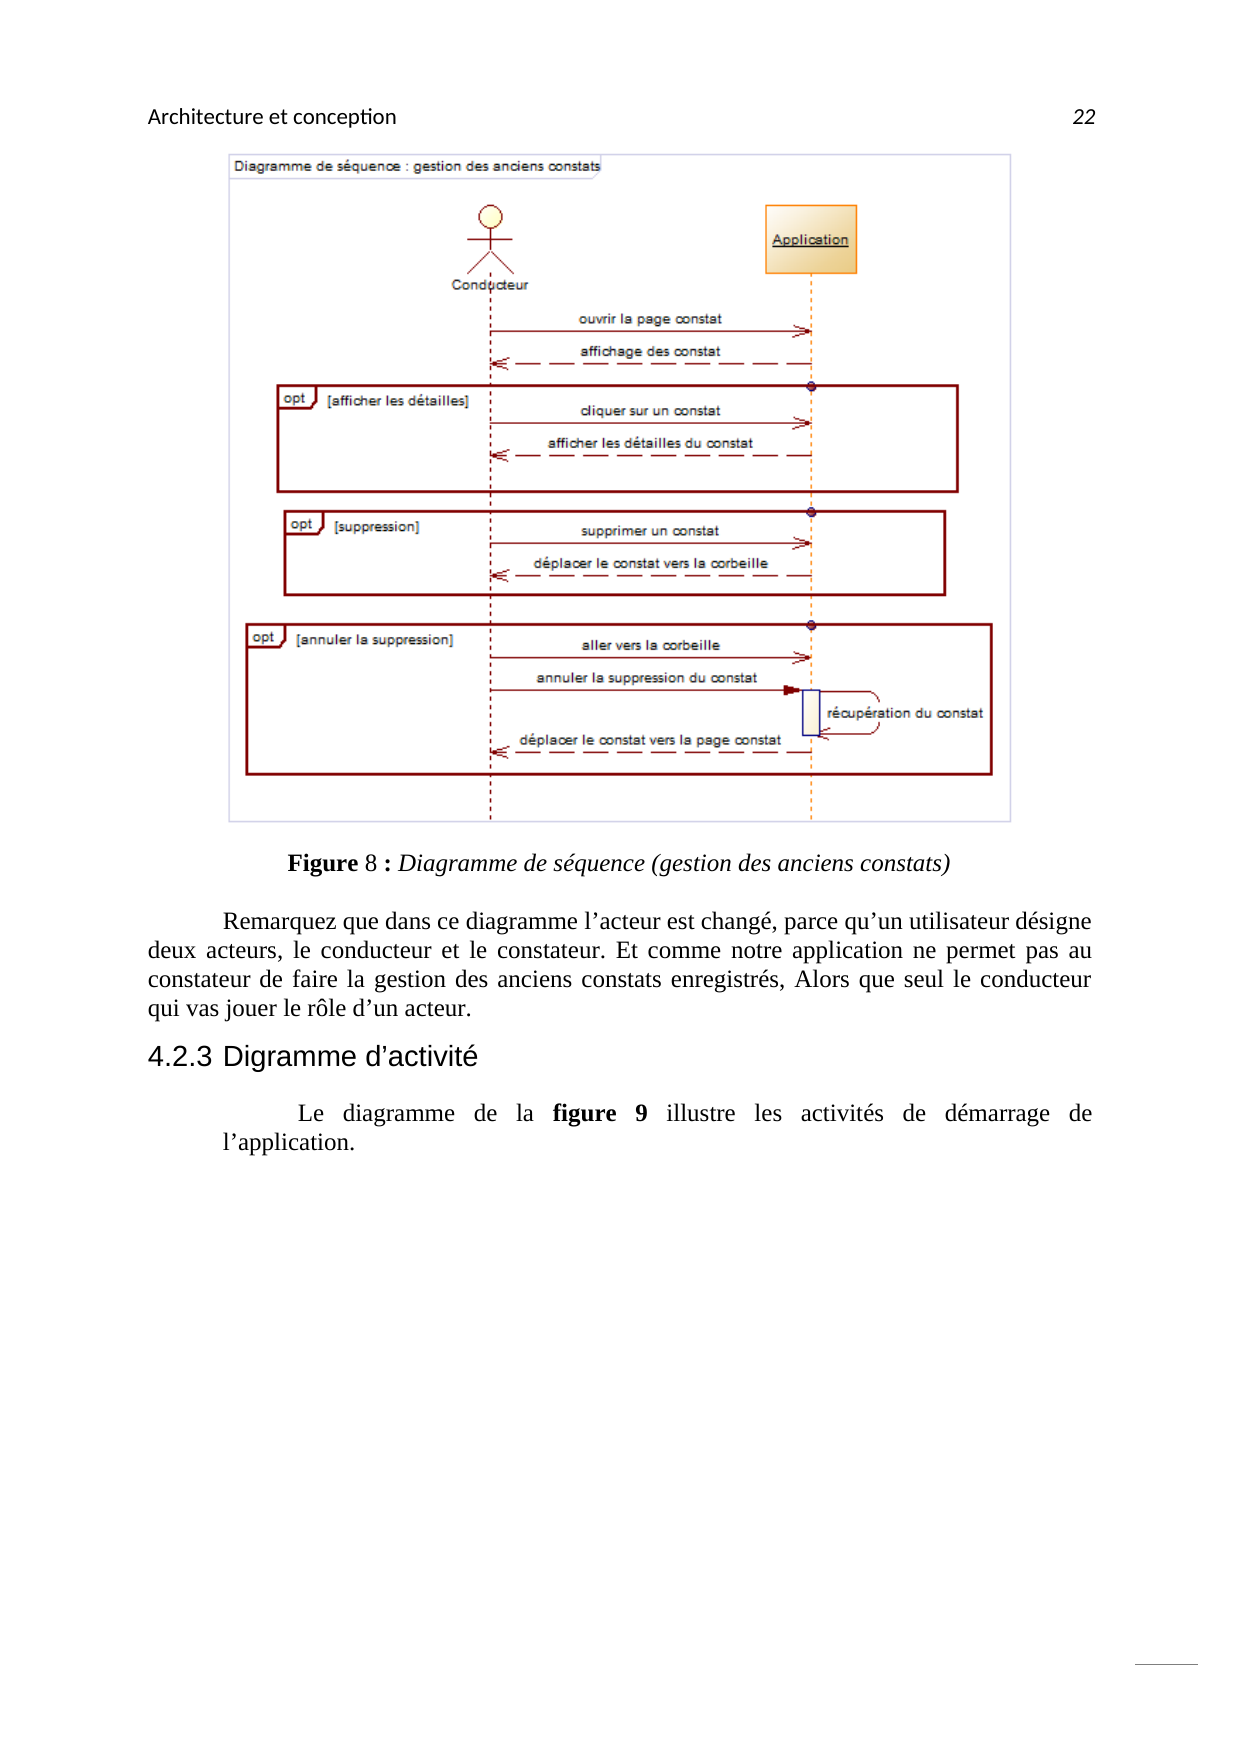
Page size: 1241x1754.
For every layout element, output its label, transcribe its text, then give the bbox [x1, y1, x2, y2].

text Remarquez que dans ce diagramme l’acteur est changé, parce qu’un utilisateur désigne deux acteurs, le conducteur et le constateur. Et comme notre application ne permet pas au constateur de faire la gestion des anciens constats enregistrés, Alors que seul le conducteur qui vas jouer le rôle d’un acteur. [148, 906, 1093, 1022]
text Le diagramme de la figure 9 illustre les activités de démarrage de l’application. [223, 1097, 1093, 1156]
text Figure 8 : Diagramme de séquence (gestion des anciens constats) [148, 847, 1093, 876]
text Digramme d’activité [148, 1039, 1093, 1072]
picture [223, 147, 1017, 831]
